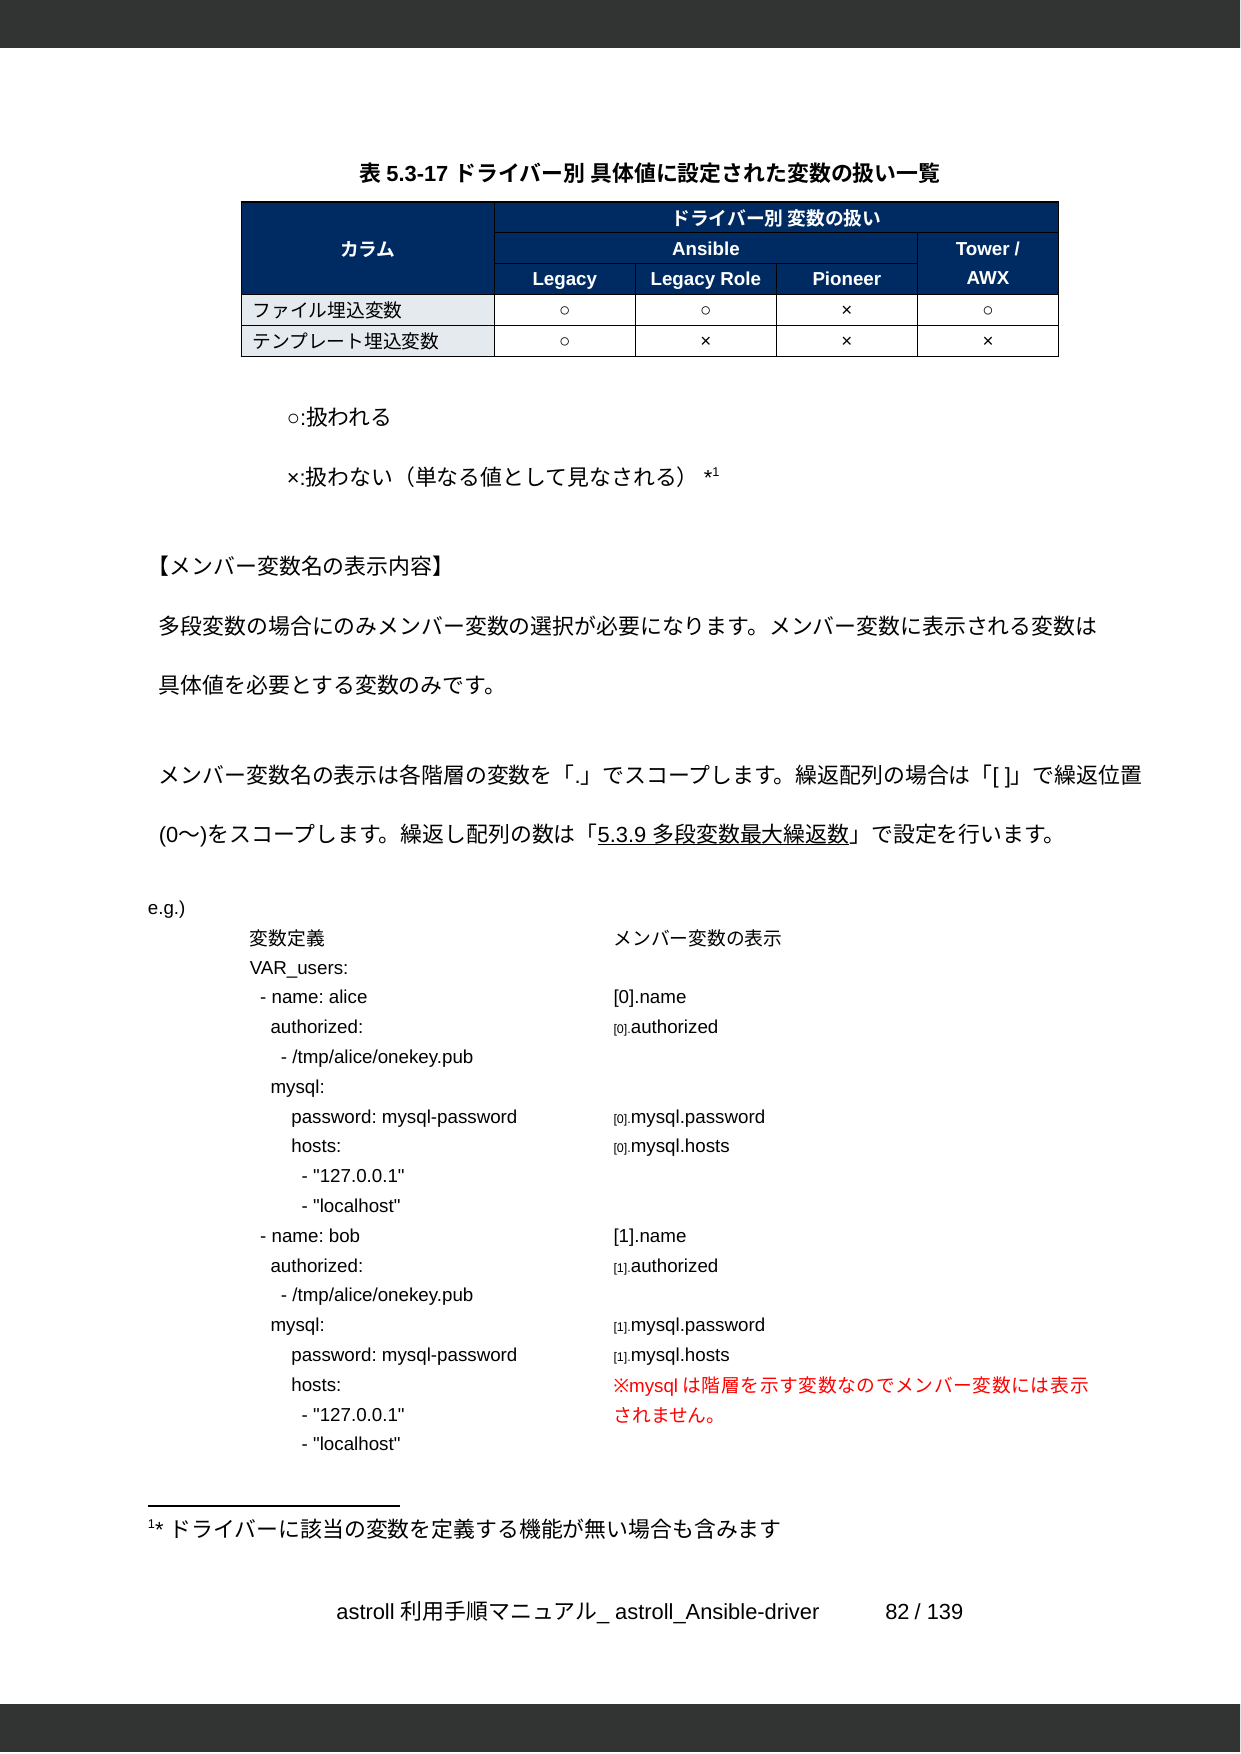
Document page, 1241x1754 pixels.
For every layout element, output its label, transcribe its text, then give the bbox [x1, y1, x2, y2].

table_cell ○ [636, 295, 776, 325]
table_header 変数定義 VAR_users: - name: alice authorized: - /tmp/alice/onekey.pub mysql: password: mysql-password hosts: - "127.0.0.1" - "localhost" - name: bob authorized: - /tmp/alice/onekey.pub mysql: password: mysql-password hosts: - "127.0.0.1" - "localhost" [238, 923, 602, 1459]
table_cell ○ [495, 326, 635, 356]
table_header ドライバー別 変数の扱い [495, 203, 1058, 232]
table_cell × [636, 326, 776, 356]
text 表 5.3-17 ドライバー別 具体値に設定された変数の扱い一覧 [148, 142, 1152, 201]
table_cell Ansible [495, 233, 917, 263]
table_cell × [777, 295, 917, 325]
text ×:扱わない（単なる値として見なされる） * [177, 446, 1152, 506]
table_cell Legacy [495, 264, 635, 294]
table_cell Tower / AWX [918, 233, 1058, 294]
picture [0, 0, 1241, 48]
text 具体値を必要とする変数のみです。 [148, 654, 1152, 714]
picture [0, 1704, 1241, 1752]
text メンバー変数名の表示は各階層の変数を「.」でスコープします。繰返配列の場合は「[ ]」で繰返位置(0～)をスコープします。繰返し配列の数は「5.3.9 多段変数最大繰返数」で設定を行います。 [159, 744, 1152, 863]
table_cell Legacy Role [636, 264, 776, 294]
text e.g.) [148, 893, 1152, 923]
table_cell テンプレート埋込変数 [242, 326, 494, 356]
text ○:扱われる [177, 386, 1152, 446]
table_cell × [777, 326, 917, 356]
table_cell ○ [918, 295, 1058, 325]
text 【メンバー変数名の表示内容】 [148, 535, 1152, 595]
table_cell × [918, 326, 1058, 356]
table_cell ファイル埋込変数 [242, 295, 494, 325]
table_cell ○ [495, 295, 635, 325]
table_header メンバー変数の表示 [0].name [0].authorized [0].mysql.password [0].mysql.hosts [1].name [1].authorized [1].mysql.password [1].mysql.hosts ※mysqlは階層を示す変数なのでメンバー変数には表示されません。 [602, 923, 1100, 1459]
table_header カラム [242, 203, 494, 294]
text 多段変数の場合にのみメンバー変数の選択が必要になります。メンバー変数に表示される変数は [148, 595, 1152, 654]
table_cell Pioneer [777, 264, 917, 294]
